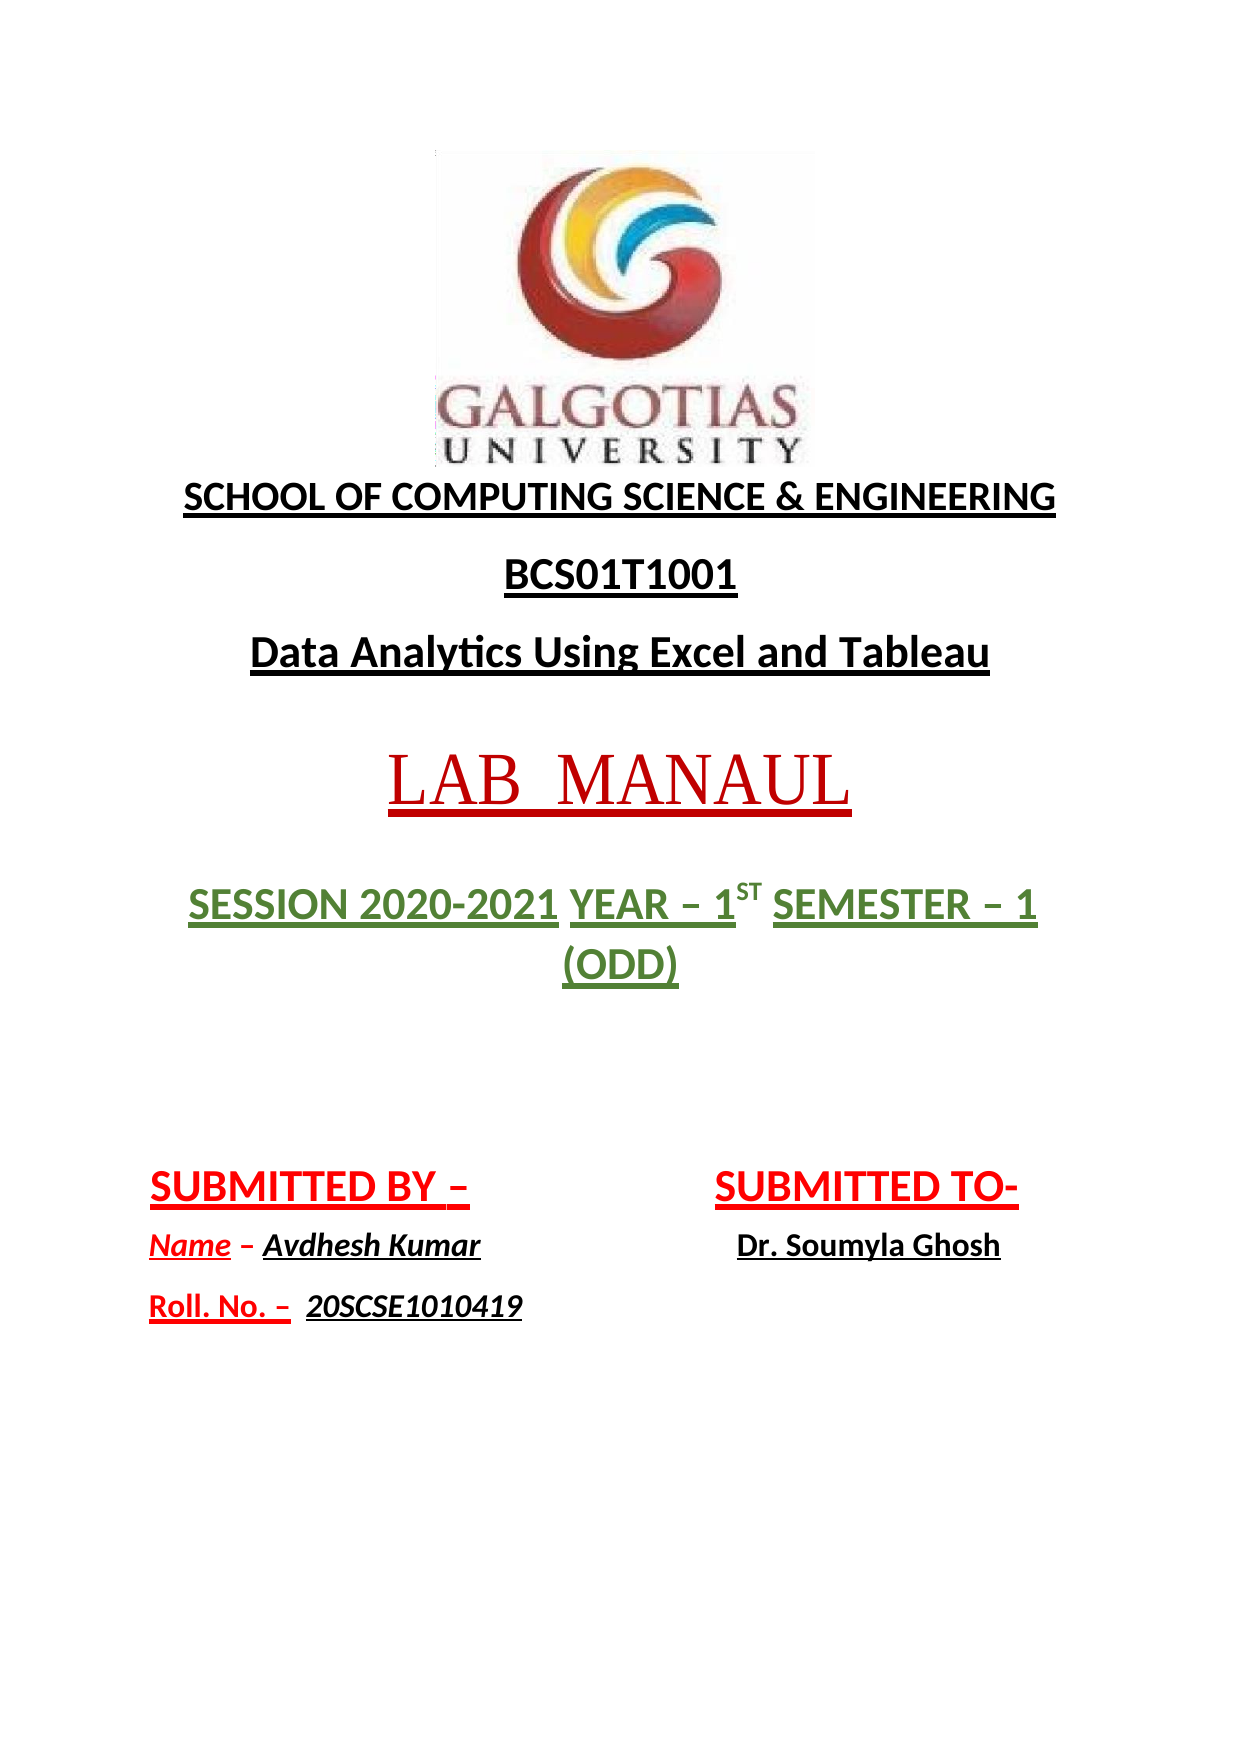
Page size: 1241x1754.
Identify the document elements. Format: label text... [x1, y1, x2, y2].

text Data Analytics Using Excel and Tableau [182, 623, 1058, 678]
text Name – Avdhesh Kumar Dr. Soumyla Ghosh [148, 1223, 1240, 1264]
text SCHOOL OF COMPUTING SCIENCE & ENGINEERING [182, 470, 1057, 521]
text Roll. No. – 20SCSE1010419 [148, 1284, 1240, 1325]
text SESSION 2020-2021 YEAR – 1ST SEMESTER – 1 (ODD) [188, 875, 1156, 991]
text BCS01T1001 [182, 545, 1058, 601]
picture [435, 150, 815, 467]
text SUBMITTED BY – SUBMITTED TO- [150, 1157, 1240, 1212]
text LAB MANAUL [182, 734, 1058, 821]
